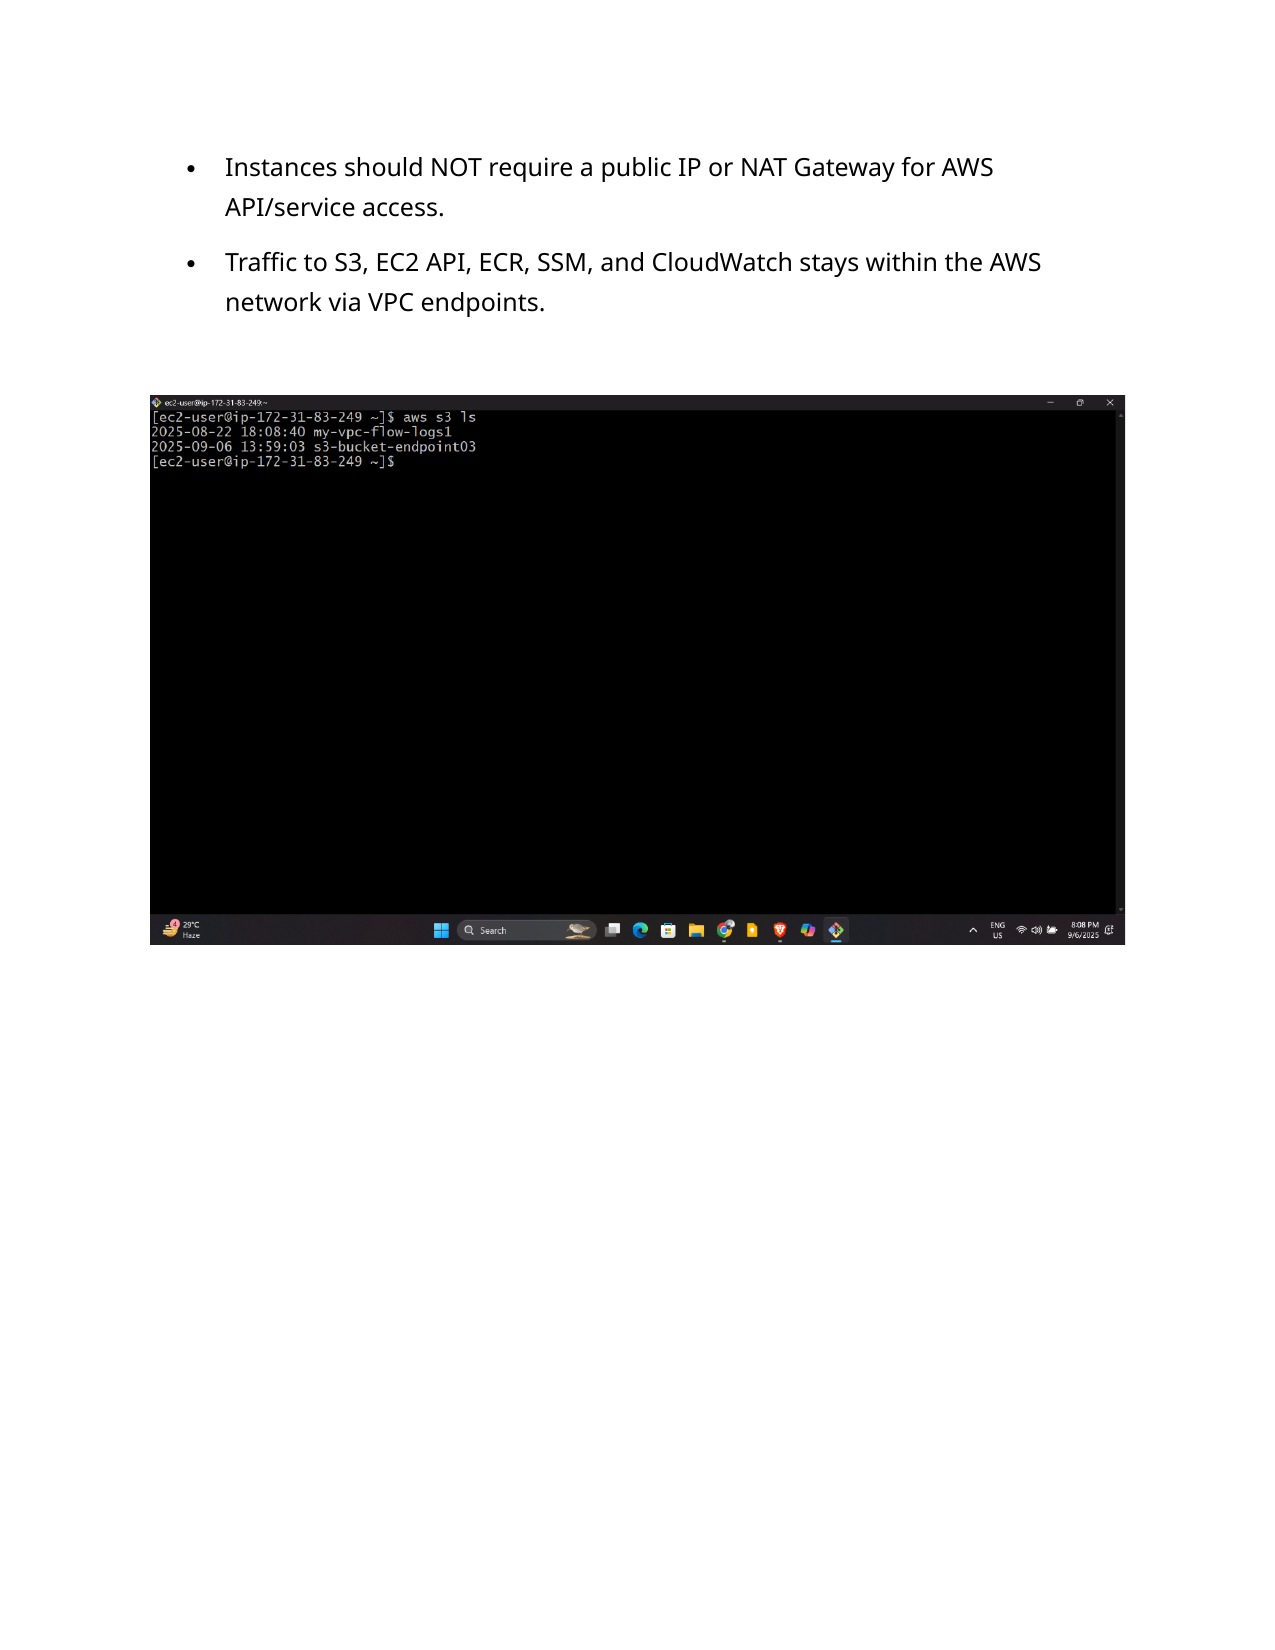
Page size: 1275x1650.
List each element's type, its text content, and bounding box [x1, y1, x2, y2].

picture [150, 395, 1125, 945]
list Traffic to S3, EC2 API, ECR, SSM, and CloudWatch stays within the AWS network via VPC endpoints. [187, 245, 1125, 318]
list Instances should NOT require a public IP or NAT Gateway for AWS API/service access. [187, 150, 1125, 223]
